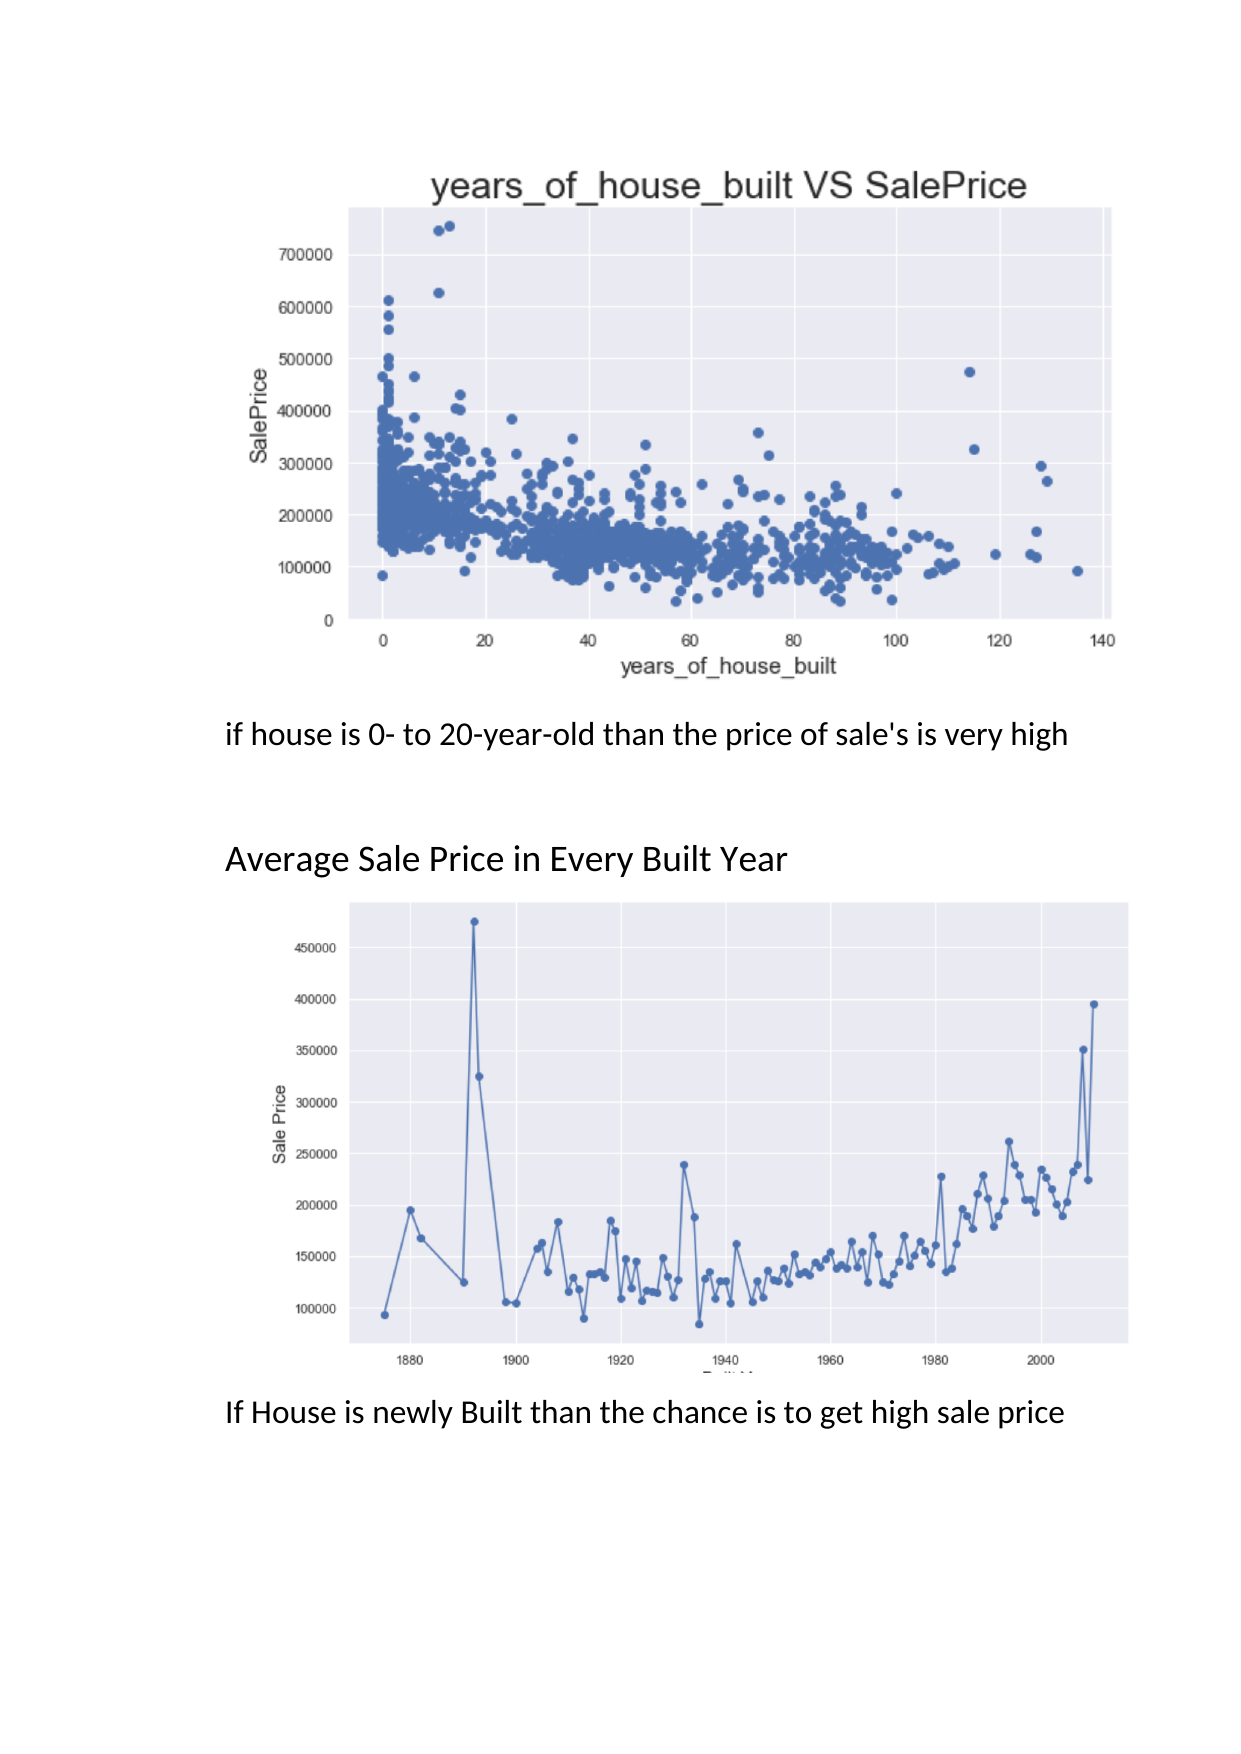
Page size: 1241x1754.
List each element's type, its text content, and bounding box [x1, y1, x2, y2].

text if house is 0- to 20-year-old than the price of sale's is very high [225, 713, 1090, 754]
text If House is newly Built than the chance is to get high sale price [225, 1391, 1090, 1432]
text Average Sale Price in Every Built Year [225, 834, 1090, 880]
picture [225, 150, 1166, 695]
picture [225, 900, 1166, 1373]
